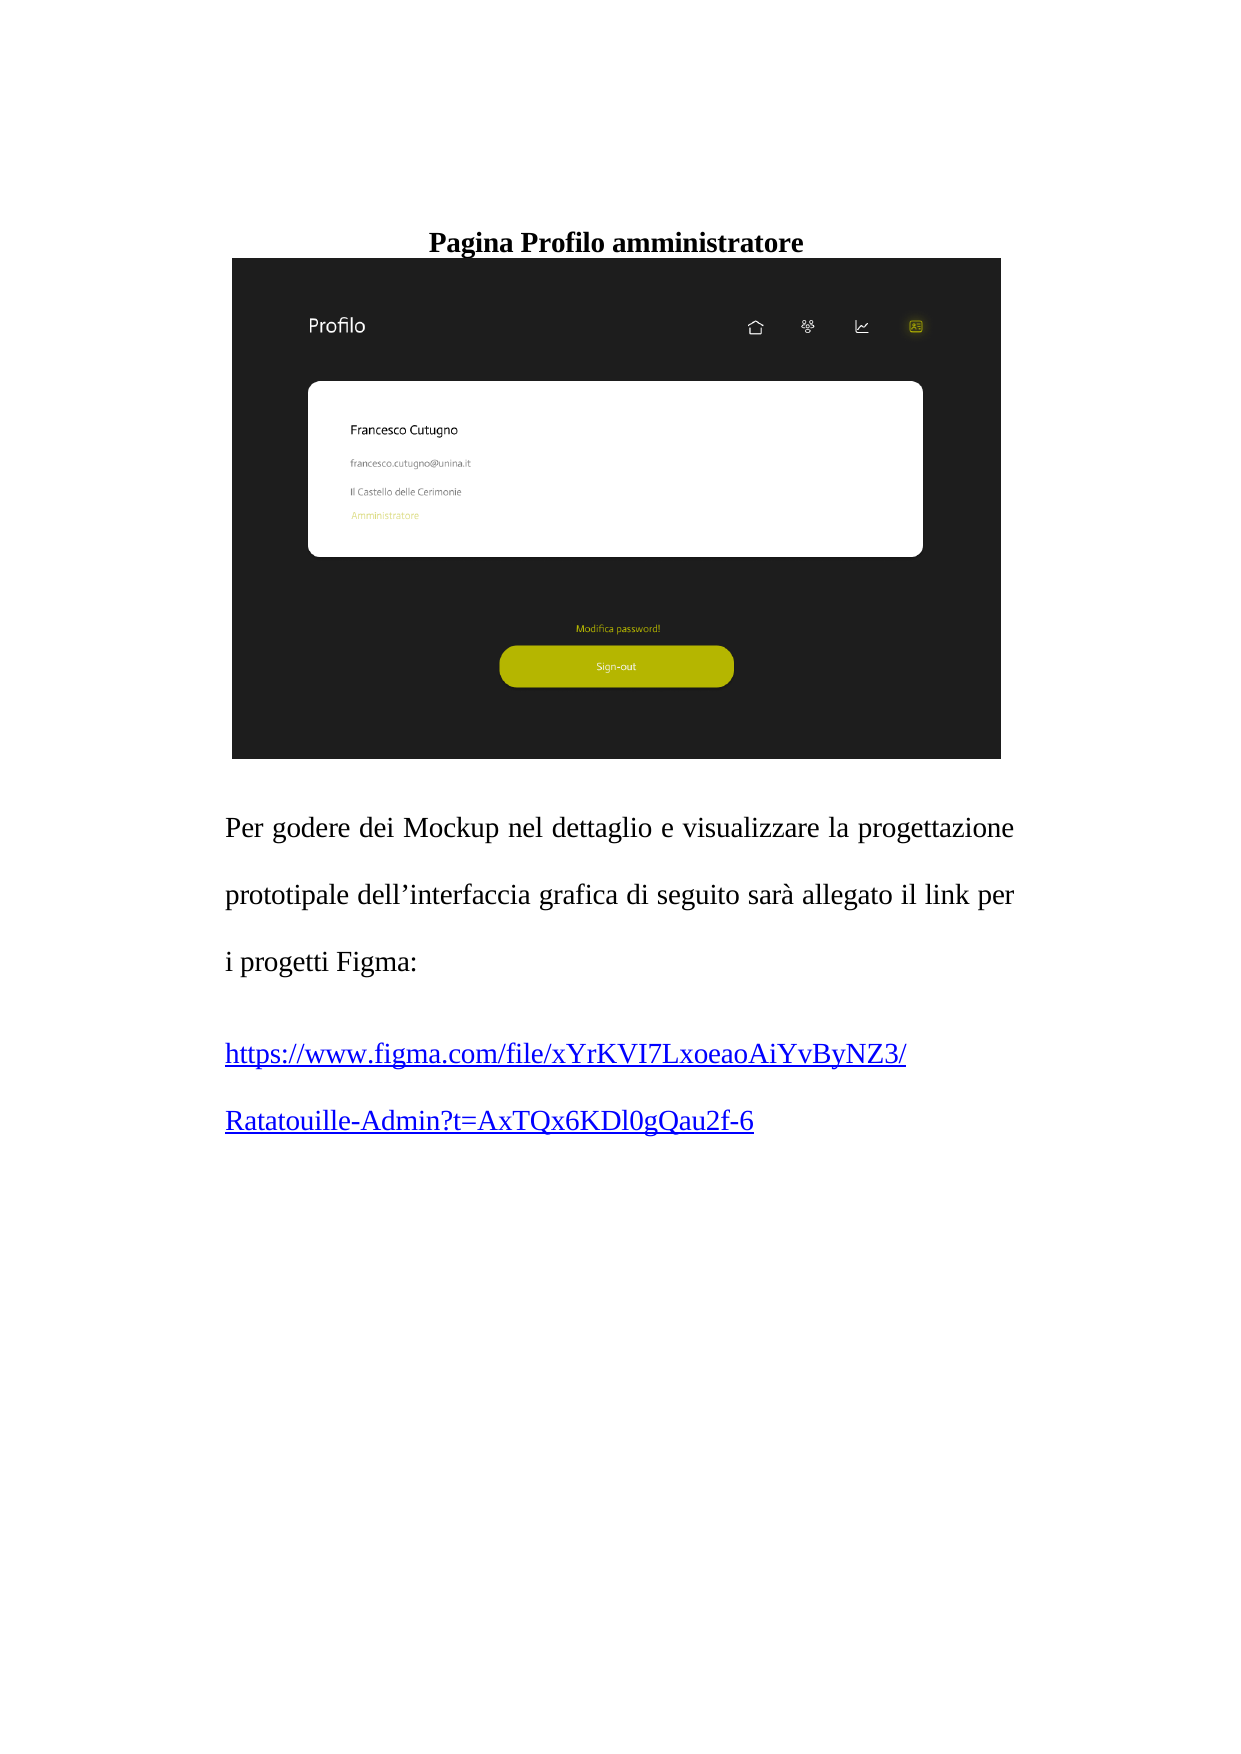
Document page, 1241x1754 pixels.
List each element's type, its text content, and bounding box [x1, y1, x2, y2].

table_header Pagina Profilo amministratore [214, 225, 1019, 258]
picture [232, 258, 1001, 759]
text Per godere dei Mockup nel dettaglio e visualizzare la progettazione prototipale dell’interfaccia grafica di seguito sarà allegato il link per i progetti Figma: [225, 810, 1015, 978]
text https://www.figma.com/file/xYrKVI7LxoeaoAiYvByNZ3/Ratatouille-Admin?t=AxTQx6KDl0gQau2f-6 [225, 1036, 1015, 1137]
table_cell [214, 259, 1019, 810]
